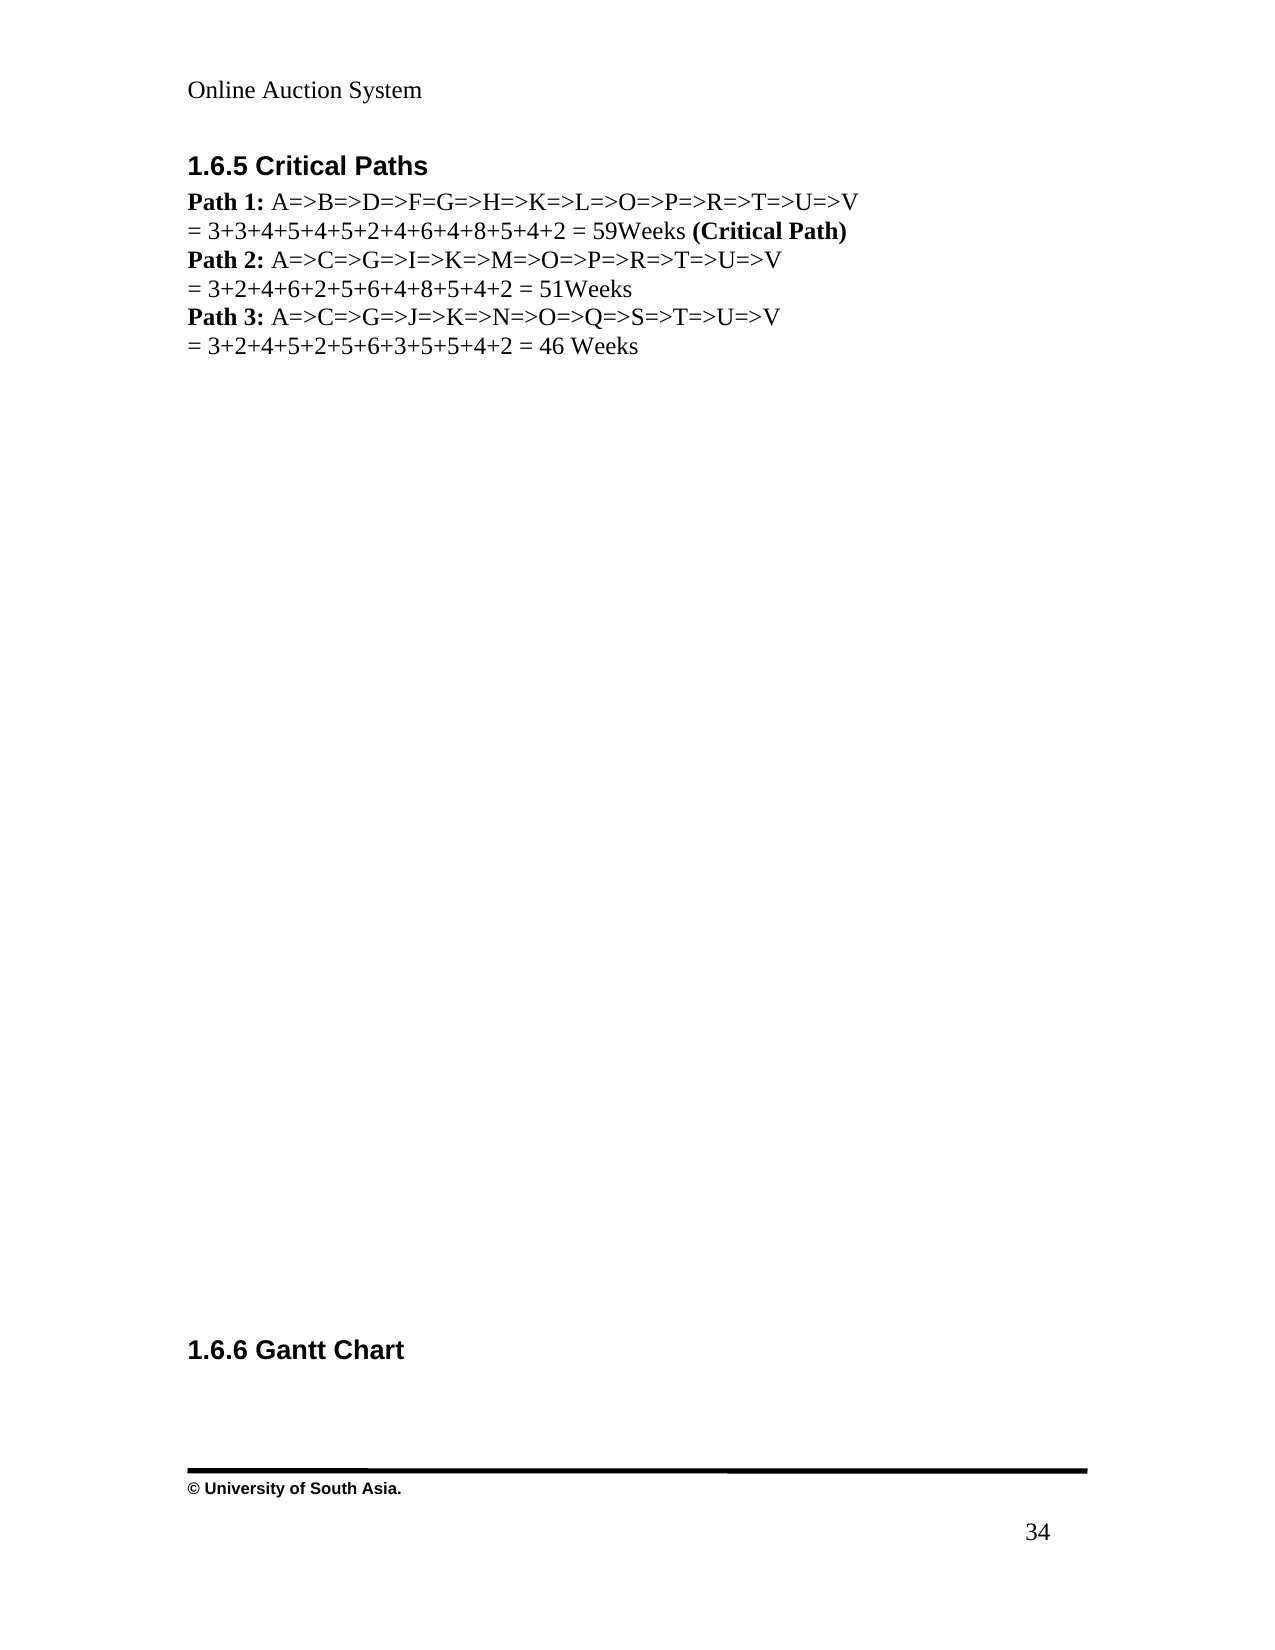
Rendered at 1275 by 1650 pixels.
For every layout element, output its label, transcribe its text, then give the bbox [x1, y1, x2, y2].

text Path 3: A=>C=>G=>J=>K=>N=>O=>Q=>S=>T=>U=>V [187, 302, 1087, 331]
text = 3+2+4+5+2+5+6+3+5+5+4+2 = 46 Weeks [187, 331, 1087, 360]
text Path 2: A=>C=>G=>I=>K=>M=>O=>P=>R=>T=>U=>V [187, 245, 1087, 274]
text = 3+2+4+6+2+5+6+4+8+5+4+2 = 51Weeks [187, 274, 1087, 302]
subtitle 1.6.5 Critical Paths [187, 150, 1087, 181]
text = 3+3+4+5+4+5+2+4+6+4+8+5+4+2 = 59Weeks (Critical Path) [187, 216, 1087, 245]
subtitle 1.6.6 Gantt Chart [187, 1334, 1087, 1365]
text Path 1: A=>B=>D=>F=G=>H=>K=>L=>O=>P=>R=>T=>U=>V [187, 187, 1087, 216]
